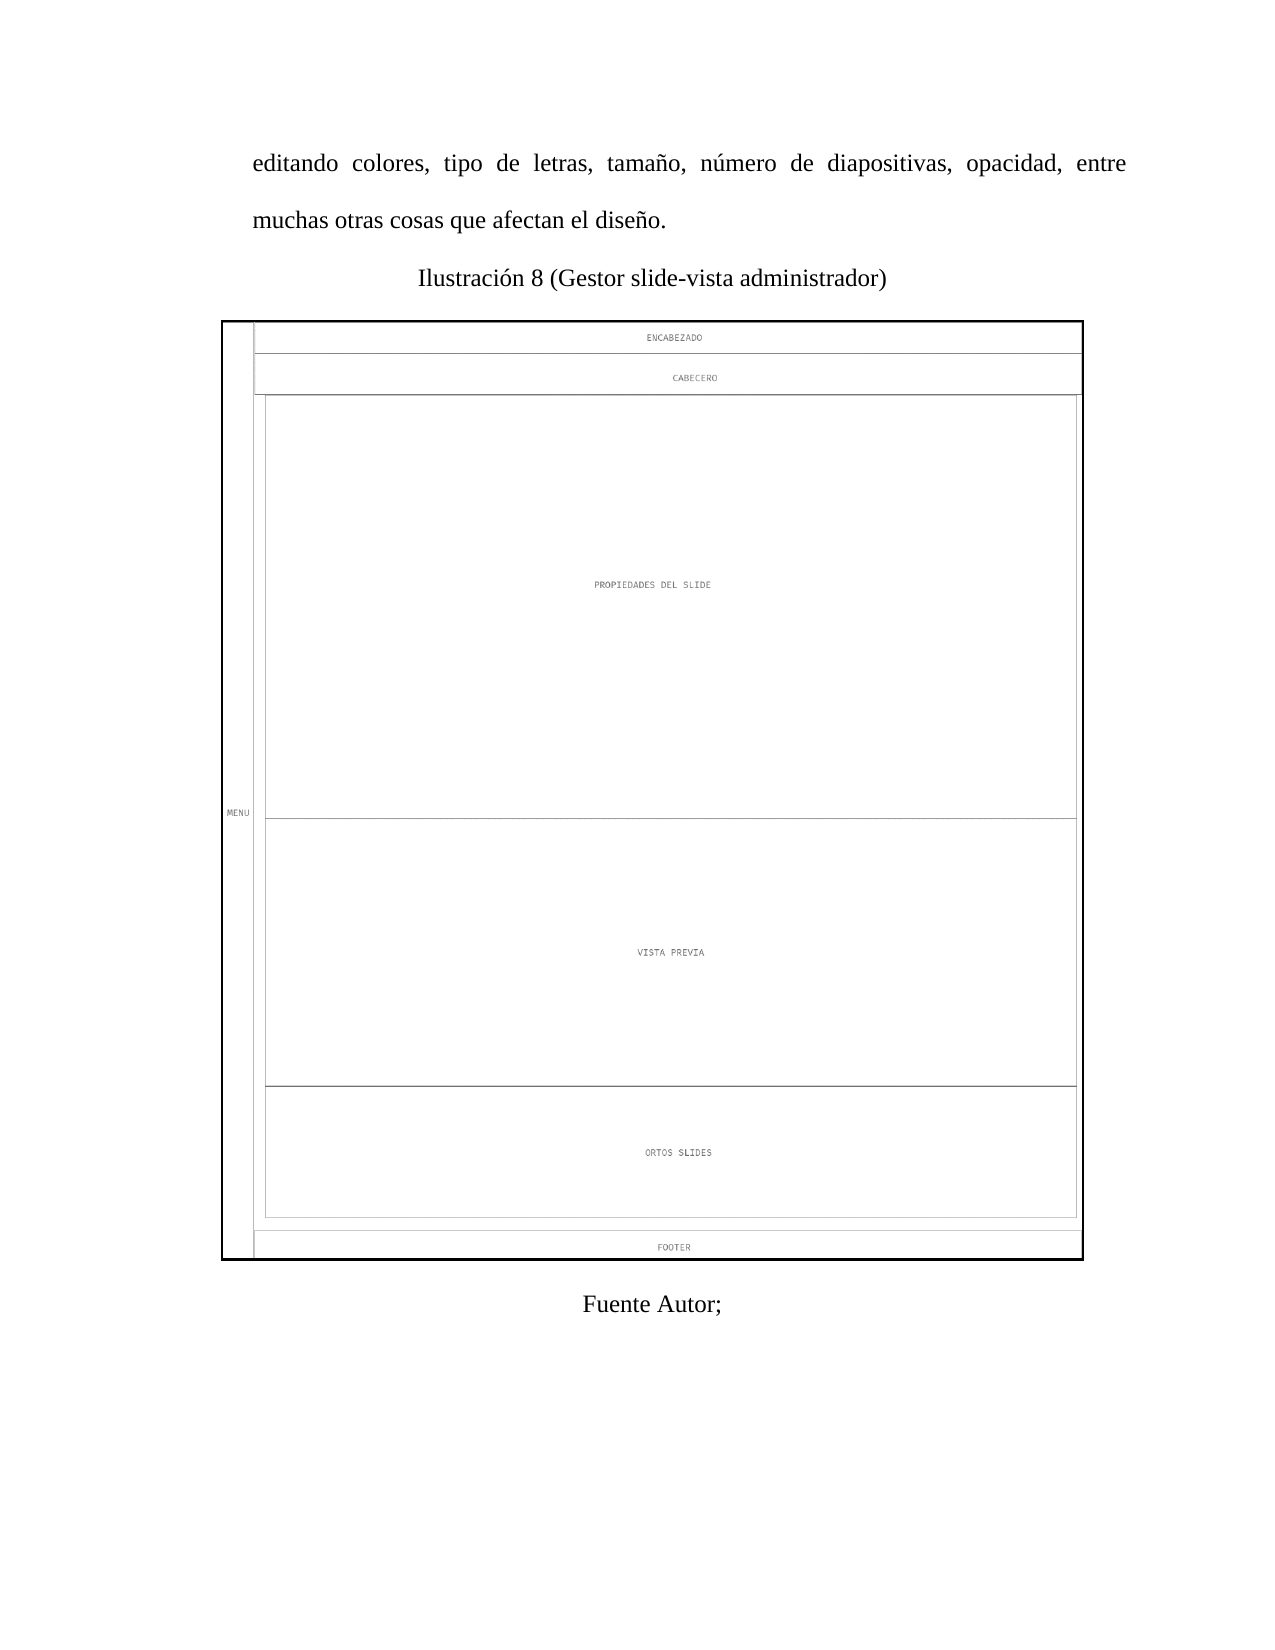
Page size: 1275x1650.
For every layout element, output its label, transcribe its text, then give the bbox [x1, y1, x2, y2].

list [215, 148, 1127, 234]
picture [223, 322, 1082, 1258]
text Fuente Autor; [148, 1289, 1127, 1318]
text Ilustración 8 (Gestor slide-vista administrador) [148, 263, 1127, 291]
